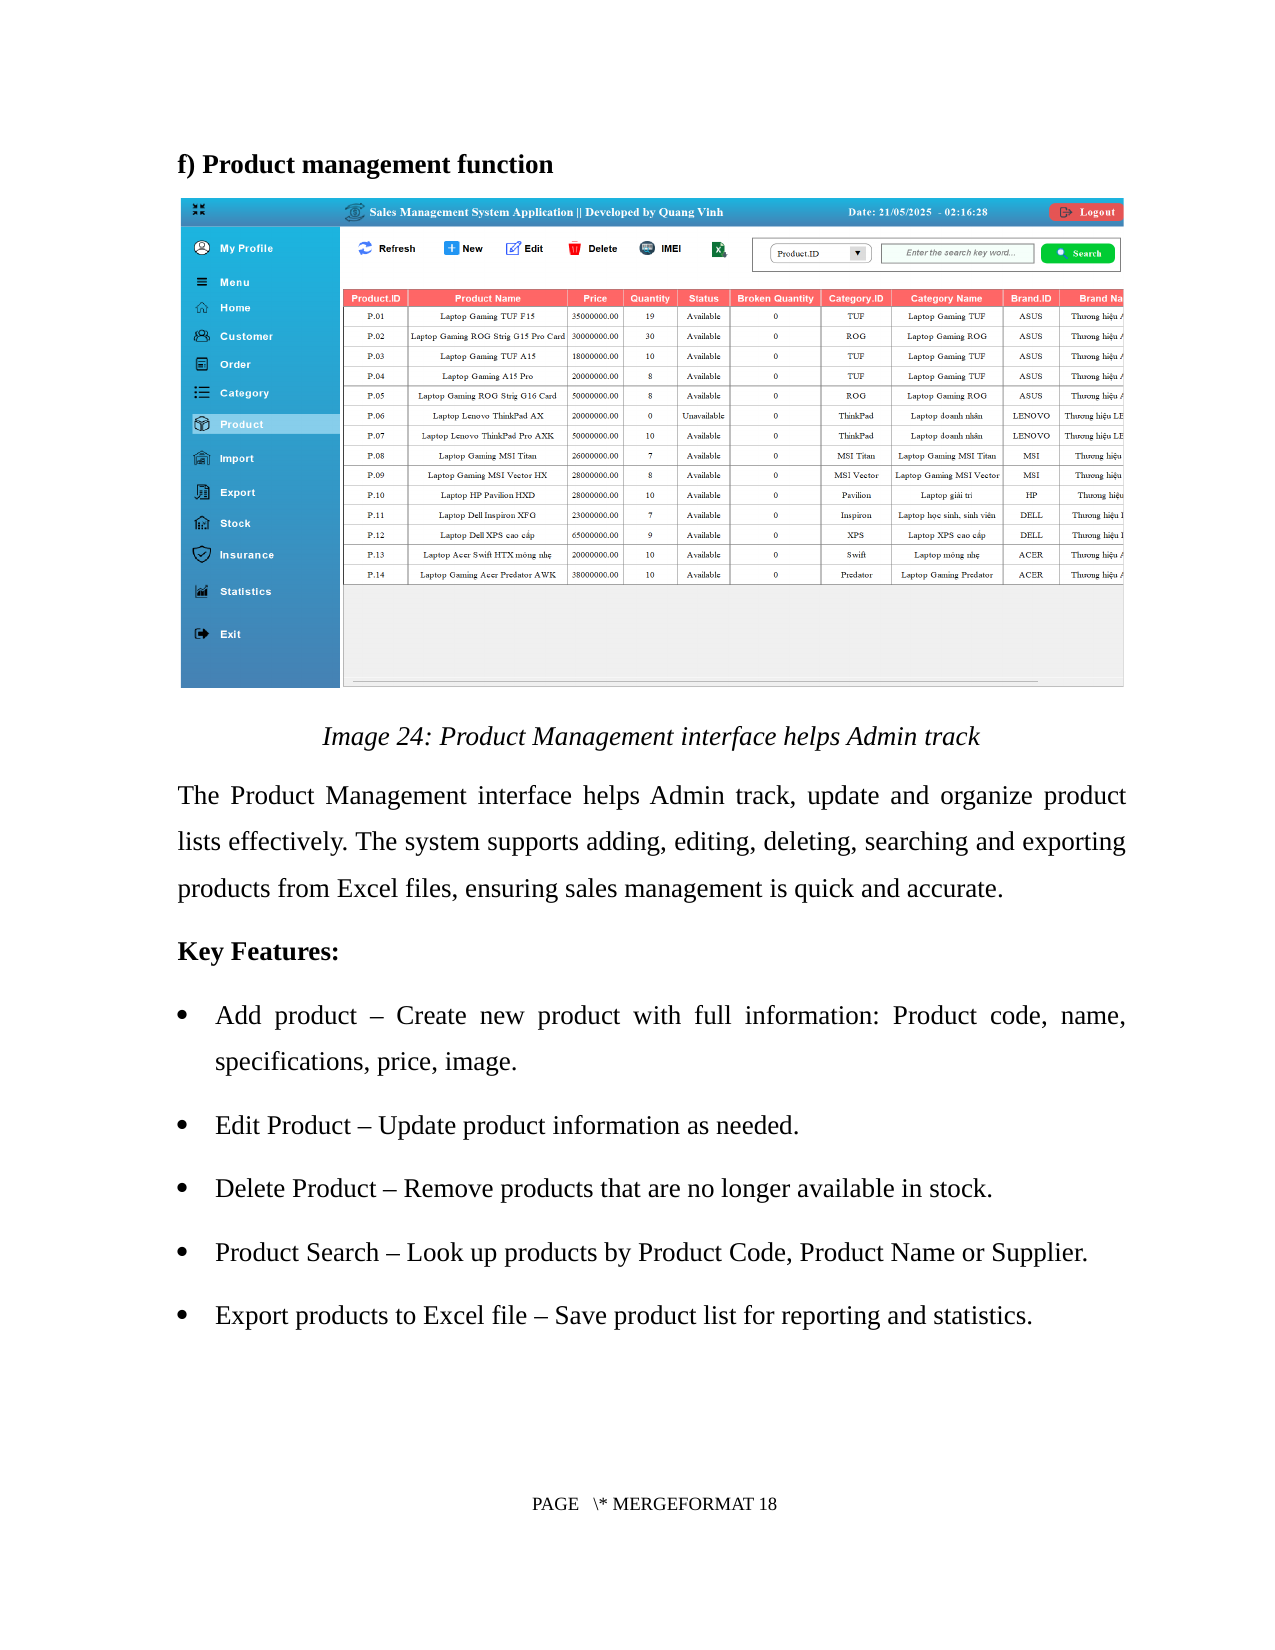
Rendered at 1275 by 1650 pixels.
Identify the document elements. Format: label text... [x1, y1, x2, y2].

list Edit Product – Update product information as needed. [177, 1109, 1127, 1140]
picture [180, 198, 1124, 688]
list Export products to Excel file – Save product list for reporting and statistics. [177, 1299, 1127, 1331]
text Image 24: Product Management interface helps Admin track [177, 719, 1127, 751]
subtitle f) Product management function [177, 148, 1127, 179]
list Delete Product – Remove products that are no longer available in stock. [177, 1172, 1127, 1204]
list Product Search – Look up products by Product Code, Product Name or Supplier. [177, 1236, 1127, 1267]
text The Product Management interface helps Admin track, update and organize product lists effectively. The system supports adding, editing, deleting, searching and exporting products from Excel files, ensuring sales management is quick and accurate. [177, 779, 1127, 903]
list Add product – Create new product with full information: Product code, name, specifications, price, image. [177, 999, 1127, 1077]
text Key Features: [177, 935, 1127, 967]
